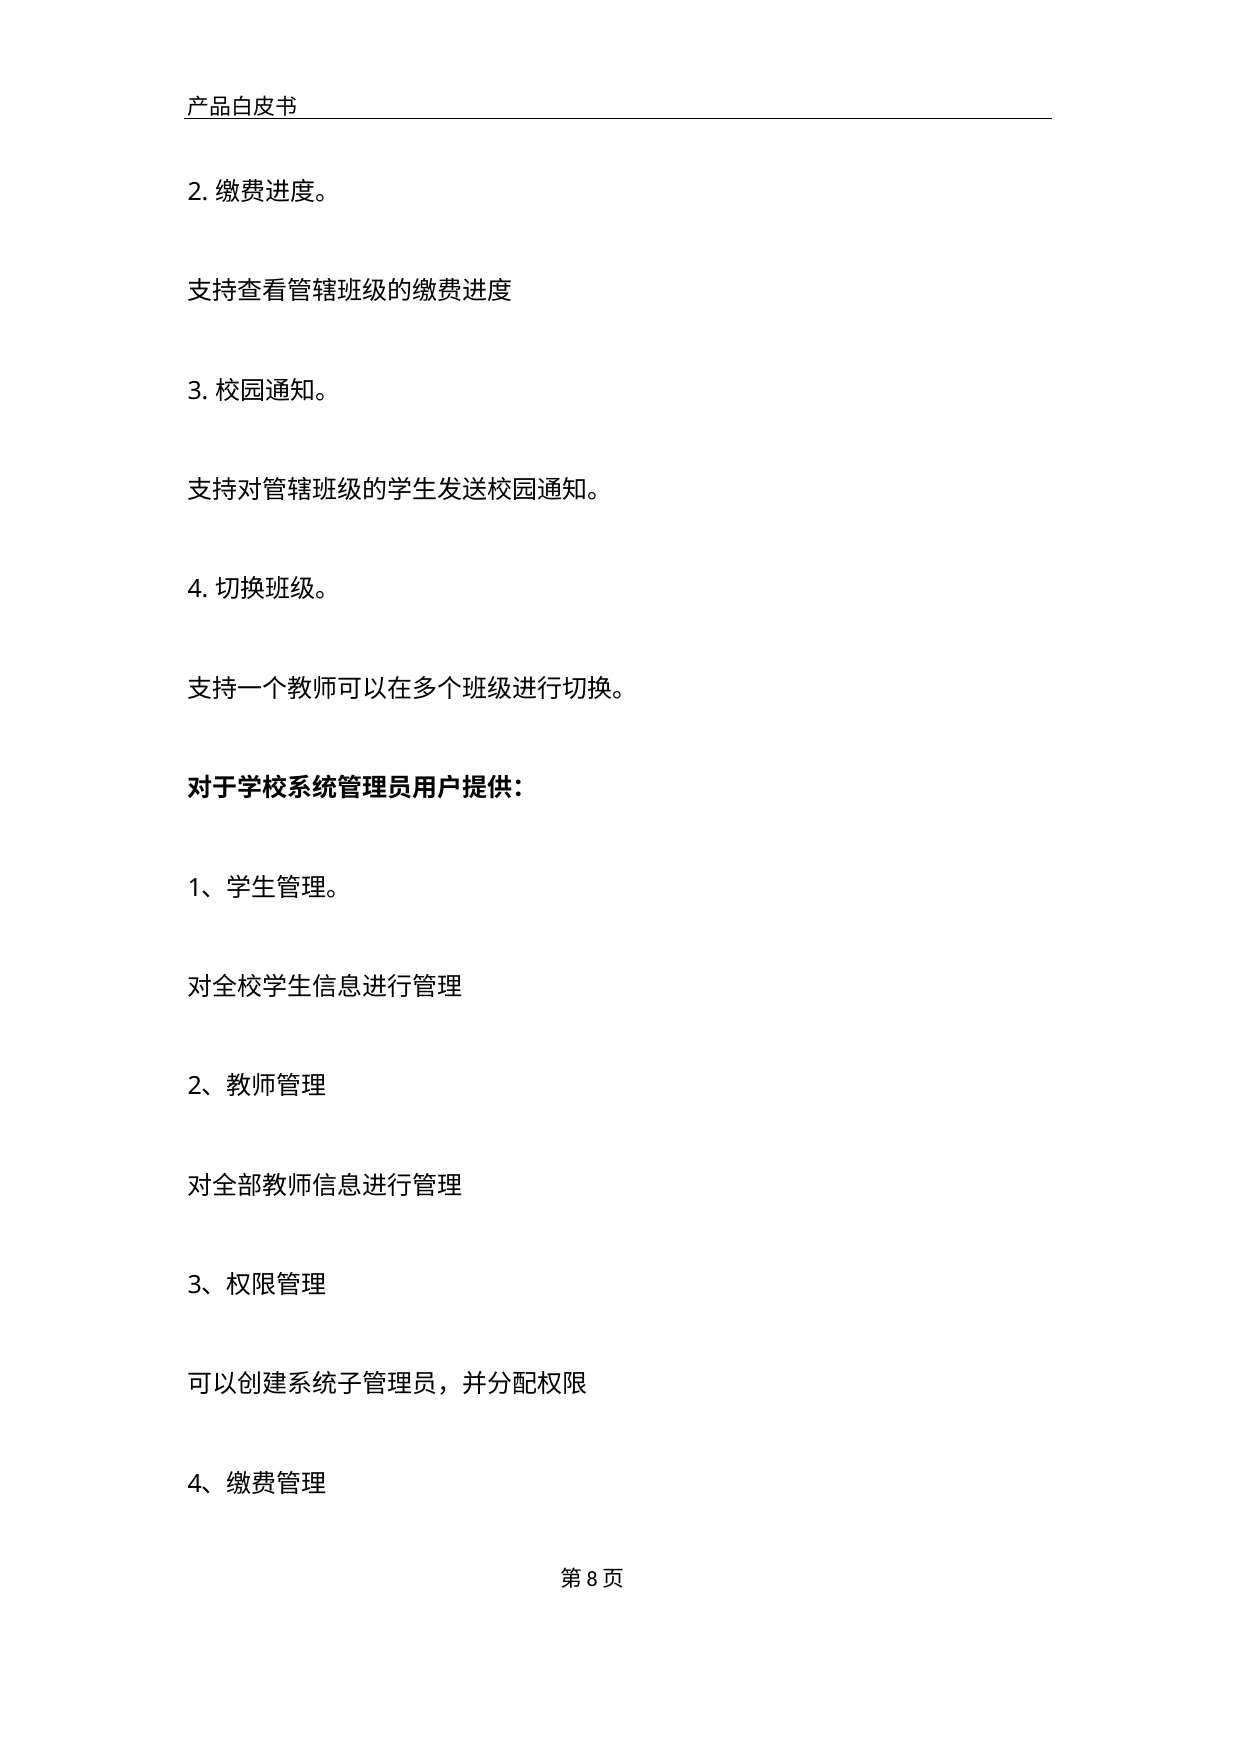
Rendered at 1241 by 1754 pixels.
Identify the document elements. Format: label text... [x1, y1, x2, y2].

text 2. 缴费进度。 [187, 157, 1053, 222]
text 支持查看管辖班级的缴费进度 [187, 256, 1053, 321]
text 可以创建系统子管理员，并分配权限 [187, 1349, 1053, 1414]
list 缴费管理 [187, 1449, 1053, 1514]
text 支持对管辖班级的学生发送校园通知。 [187, 455, 1053, 520]
text 对全校学生信息进行管理 [187, 952, 1053, 1017]
text 3. 校园通知。 [187, 356, 1053, 421]
text 1、学生管理。 [187, 853, 1053, 918]
text 支持一个教师可以在多个班级进行切换。 [187, 654, 1053, 719]
text 对全部教师信息进行管理 [187, 1151, 1053, 1216]
text 4. 切换班级。 [187, 554, 1053, 619]
text 对于学校系统管理员用户提供： [187, 753, 1053, 818]
text 2、教师管理 [187, 1051, 1053, 1116]
text 3、权限管理 [187, 1250, 1053, 1315]
